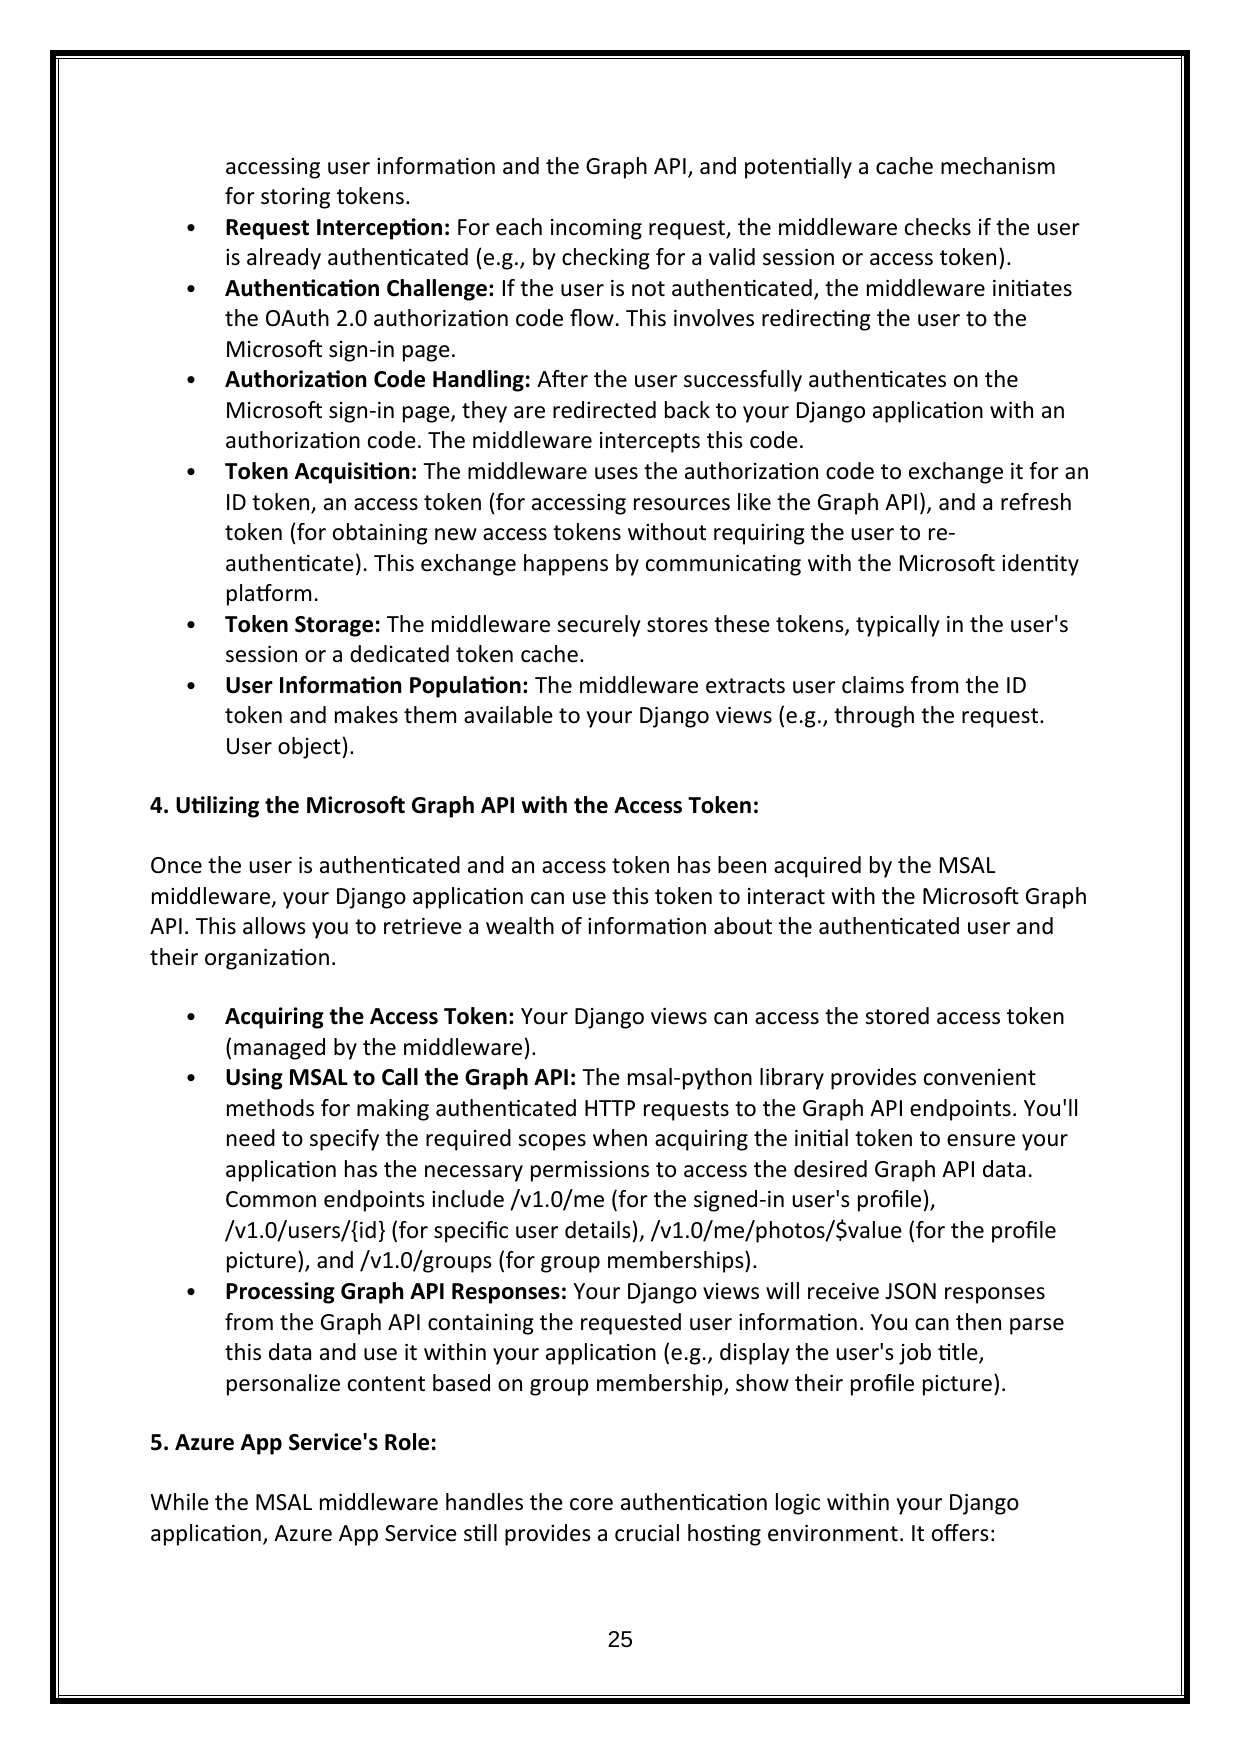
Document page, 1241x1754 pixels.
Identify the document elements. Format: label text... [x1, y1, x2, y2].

list Processing Graph API Responses: Your Django views will receive JSON responses from the Graph API containing the requested user information. You can then parse this data and use it within your application (e.g., display the user's job title, personalize content based on group membership, show their profile picture). [187, 1275, 1090, 1397]
list Token Storage: The middleware securely stores these tokens, typically in the user's session or a dedicated token cache. [187, 608, 1090, 669]
text While the MSAL middleware handles the core authentication logic within your Django application, Azure App Service still provides a crucial hosting environment. It offers: [150, 1486, 1090, 1547]
text 4. Utilizing the Microsoft Graph API with the Access Token: [150, 789, 1090, 820]
list Using MSAL to Call the Graph API: The msal-python library provides convenient methods for making authenticated HTTP requests to the Graph API endpoints. You'll need to specify the required scopes when acquiring the initial token to ensure your application has the necessary permissions to access the desired Graph API data. Common endpoints include /v1.0/me (for the signed-in user's profile), /v1.0/users/{id} (for specific user details), /v1.0/me/photos/$value (for the profile picture), and /v1.0/groups (for group memberships). [187, 1062, 1090, 1275]
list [187, 150, 1090, 211]
list Authentication Challenge: If the user is not authenticated, the middleware initiates the OAuth 2.0 authorization code flow. This involves redirecting the user to the Microsoft sign-in page. [187, 272, 1090, 364]
text Once the user is authenticated and an access token has been acquired by the MSAL middleware, your Django application can use this token to interact with the Microsoft Graph API. This allows you to retrieve a wealth of information about the authenticated user and their organization. [150, 849, 1090, 971]
list Token Acquisition: The middleware uses the authorization code to exchange it for an ID token, an access token (for accessing resources like the Graph API), and a refresh token (for obtaining new access tokens without requiring the user to re-authenticate). This exchange happens by communicating with the Microsoft identity platform. [187, 455, 1090, 608]
text 5. Azure App Service's Role: [150, 1426, 1090, 1457]
list Request Interception: For each incoming request, the middleware checks if the user is already authenticated (e.g., by checking for a valid session or access token). [187, 211, 1090, 272]
list Authorization Code Handling: After the user successfully authenticates on the Microsoft sign-in page, they are redirected back to your Django application with an authorization code. The middleware intercepts this code. [187, 364, 1090, 455]
list Acquiring the Access Token: Your Django views can access the stored access token (managed by the middleware). [187, 1001, 1090, 1062]
list User Information Population: The middleware extracts user claims from the ID token and makes them available to your Django views (e.g., through the request. User object). [187, 669, 1090, 760]
